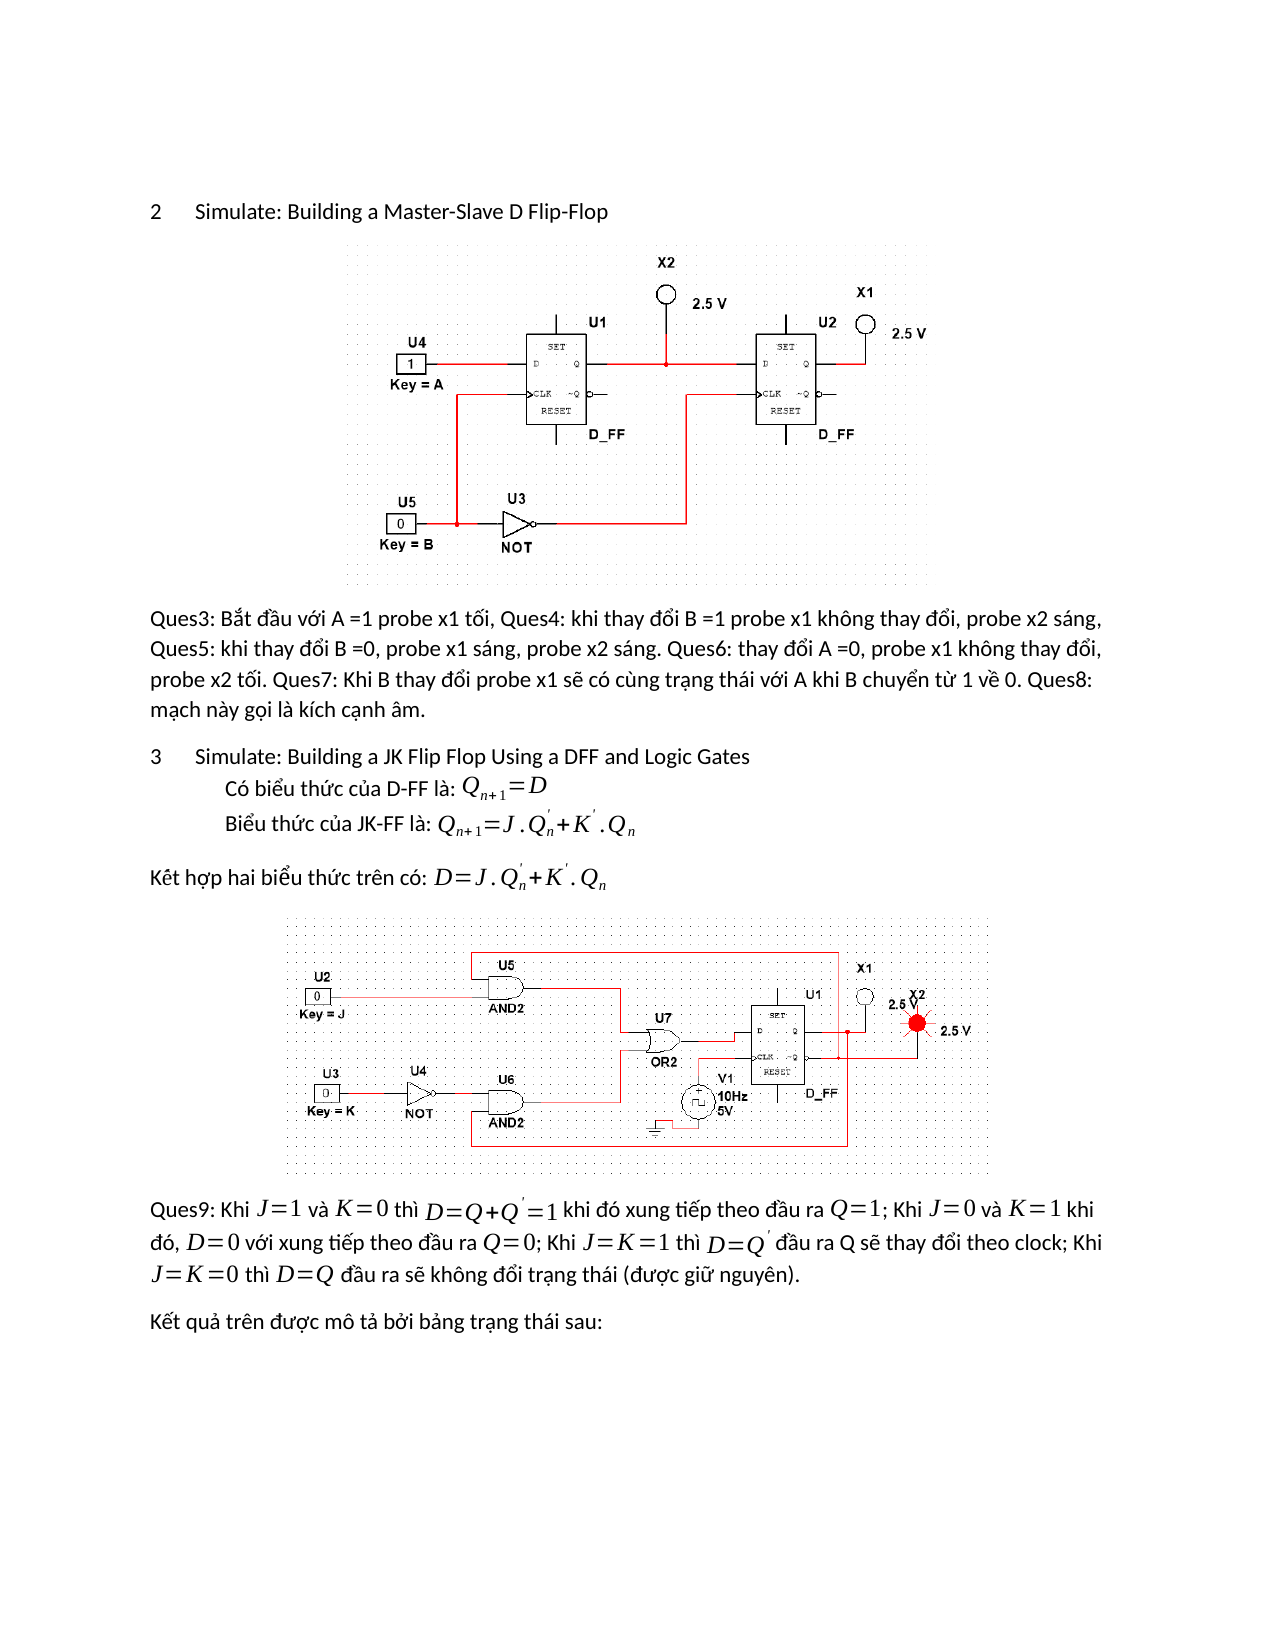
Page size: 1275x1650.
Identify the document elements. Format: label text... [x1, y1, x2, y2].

text Kết quả trên được mô tả bởi bảng trạng thái sau: [150, 1307, 1125, 1335]
list Có biểu thức của D-FF là: [225, 772, 1125, 803]
text Kết hợp hai biểu thức trên có: [150, 859, 1125, 894]
list Simulate: Building a JK Flip Flop Using a DFF and Logic Gates [150, 742, 1125, 770]
list Biểu thức của JK-FF là: [225, 806, 1125, 840]
list Simulate: Building a Master-Slave D Flip-Flop [150, 197, 1125, 225]
text Ques9: Khi và thì khi đó xung tiếp theo đầu ra ; Khi và khi đó, với xung tiếp theo đầu ra ; Khi thì đầu ra Q sẽ thay đổi theo clock; Khi thì đầu ra sẽ không đổi trạng thái (được giữ nguyên). [150, 1193, 1125, 1288]
text Ques3: Bắt đầu với A =1 probe x1 tối, Ques4: khi thay đổi B =1 probe x1 không thay đổi, probe x2 sáng, Ques5: khi thay đổi B =0, probe x1 sáng, probe x2 sáng. Ques6: thay đổi A =0, probe x1 không thay đổi, probe x2 tối. Ques7: Khi B thay đổi probe x1 sẽ có cùng trạng thái với A khi B chuyển từ 1 về 0. Ques8: mạch này gọi là kích cạnh âm. [150, 604, 1125, 723]
picture [285, 913, 990, 1175]
picture [339, 243, 936, 586]
